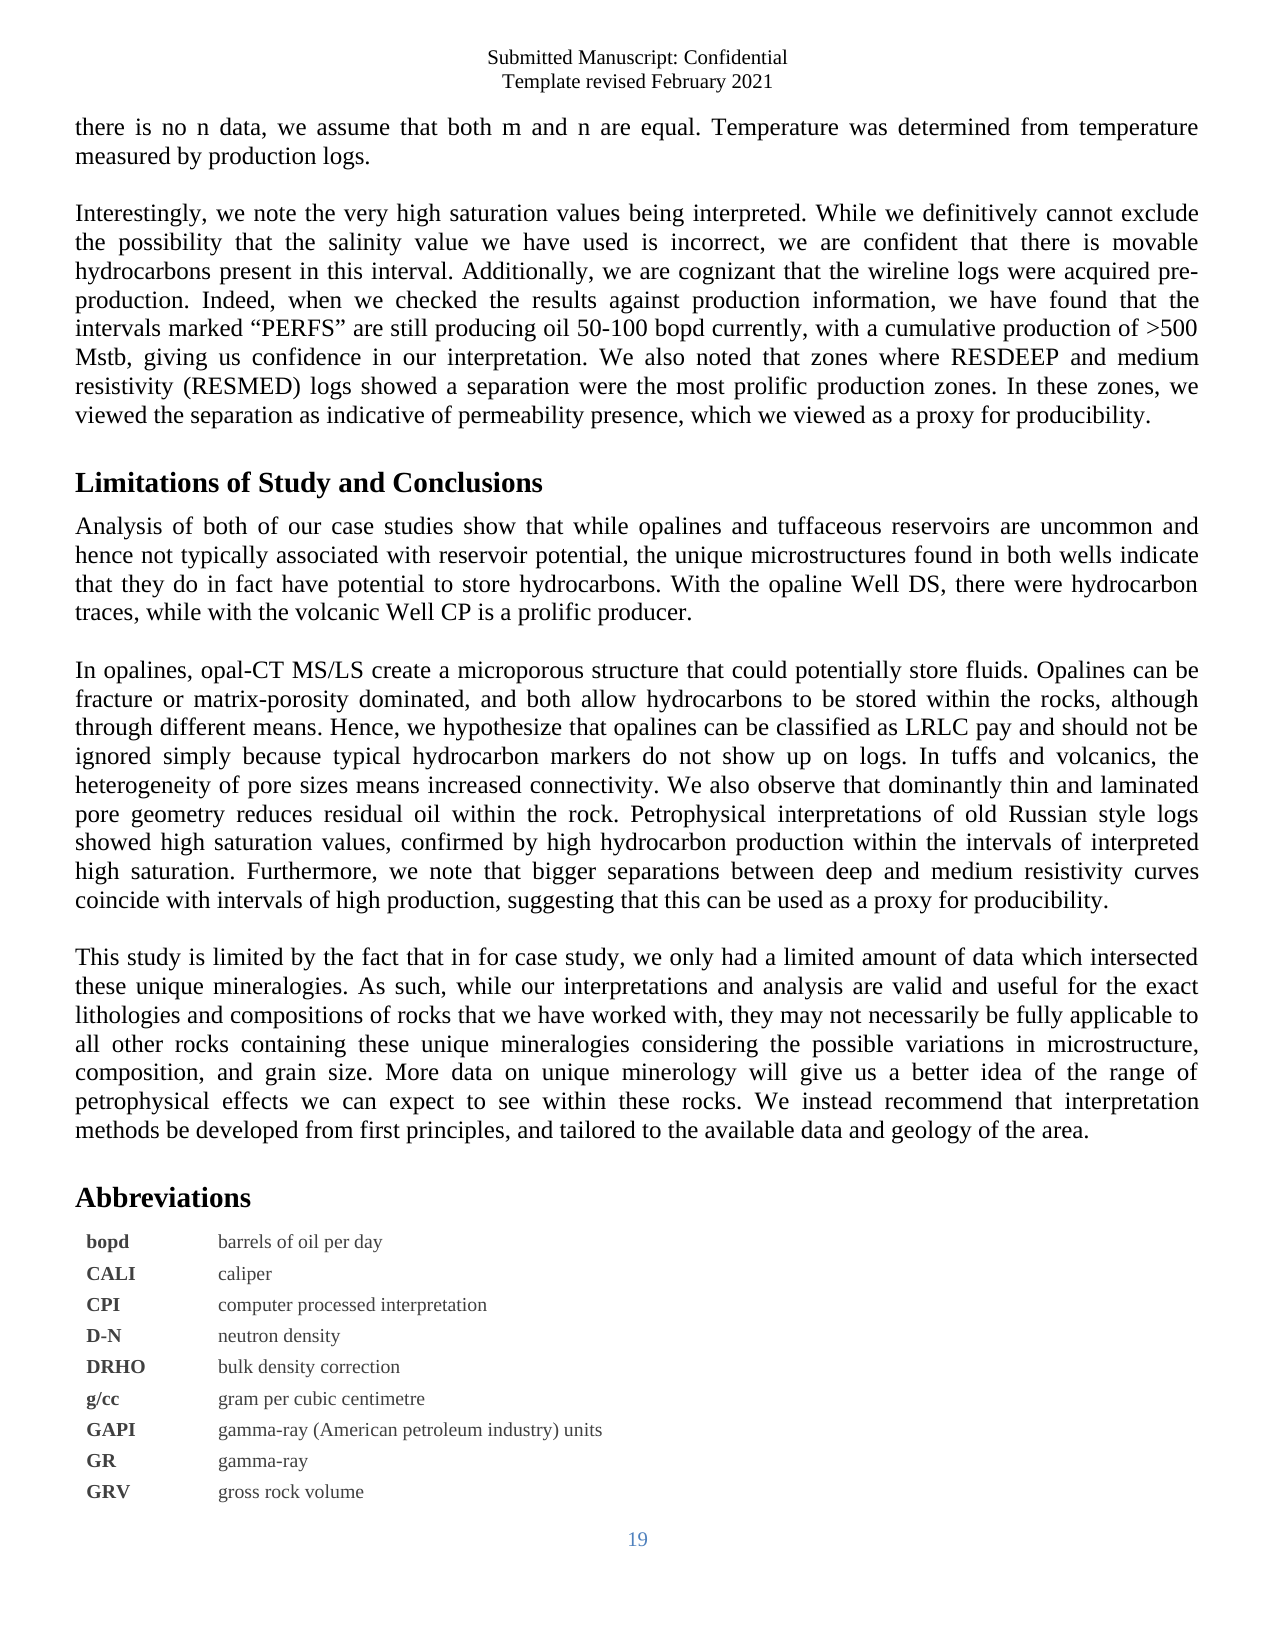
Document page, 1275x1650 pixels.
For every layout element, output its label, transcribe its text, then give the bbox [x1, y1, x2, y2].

table_cell DRHO [75, 1351, 207, 1382]
table_cell g/cc [75, 1383, 207, 1414]
table_cell neutron density [207, 1320, 1200, 1351]
table_cell caliper [207, 1258, 1200, 1289]
subtitle Abbreviations [75, 1180, 1200, 1214]
table_cell computer processed interpretation [207, 1289, 1200, 1320]
table_cell gamma-ray [207, 1445, 1200, 1476]
table_cell gamma-ray (American petroleum industry) units [207, 1414, 1200, 1445]
table_cell CALI [75, 1258, 207, 1289]
table_cell bulk density correction [207, 1351, 1200, 1382]
subtitle Limitations of Study and Conclusions [75, 465, 1200, 499]
table_cell gross rock volume [207, 1476, 1200, 1507]
text This study is limited by the fact that in for case study, we only had a limited amount of data which intersected these unique mineralogies. As such, while our interpretations and analysis are valid and useful for the exact lithologies and compositions of rocks that we have worked with, they may not necessarily be fully applicable to all other rocks containing these unique mineralogies considering the possible variations in microstructure, composition, and grain size. More data on unique minerology will give us a better idea of the range of petrophysical effects we can expect to see within these rocks. We instead recommend that interpretation methods be developed from first principles, and tailored to the available data and geology of the area. [75, 942, 1200, 1144]
text Interestingly, we note the very high saturation values being interpreted. While we definitively cannot exclude the possibility that the salinity value we have used is incorrect, we are confident that there is movable hydrocarbons present in this interval. Additionally, we are cognizant that the wireline logs were acquired pre-production. Indeed, when we checked the results against production information, we have found that the intervals marked “PERFS” are still producing oil 50-100 bopd currently, with a cumulative production of >500 Mstb, giving us confidence in our interpretation. We also noted that zones where RESDEEP and medium resistivity (RESMED) logs showed a separation were the most prolific production zones. In these zones, we viewed the separation as indicative of permeability presence, which we viewed as a proxy for producibility. [75, 198, 1200, 428]
table_cell GR [75, 1445, 207, 1476]
table_cell gram per cubic centimetre [207, 1383, 1200, 1414]
table_header bopd [75, 1226, 207, 1257]
table_cell D-N [75, 1320, 207, 1351]
table_header barrels of oil per day [207, 1226, 1200, 1257]
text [75, 112, 1200, 170]
text In opalines, opal-CT MS/LS create a microporous structure that could potentially store fluids. Opalines can be fracture or matrix-porosity dominated, and both allow hydrocarbons to be stored within the rocks, although through different means. Hence, we hypothesize that opalines can be classified as LRLC pay and should not be ignored simply because typical hydrocarbon markers do not show up on logs. In tuffs and volcanics, the heterogeneity of pore sizes means increased connectivity. We also observe that dominantly thin and laminated pore geometry reduces residual oil within the rock. Petrophysical interpretations of old Russian style logs showed high saturation values, confirmed by high hydrocarbon production within the intervals of interpreted high saturation. Furthermore, we note that bigger separations between deep and medium resistivity curves coincide with intervals of high production, suggesting that this can be used as a proxy for producibility. [75, 655, 1200, 914]
table_cell GRV [75, 1476, 207, 1507]
text Analysis of both of our case studies show that while opalines and tuffaceous reservoirs are uncommon and hence not typically associated with reservoir potential, the unique microstructures found in both wells indicate that they do in fact have potential to store hydrocarbons. With the opaline Well DS, there were hydrocarbon traces, while with the volcanic Well CP is a prolific producer. [75, 511, 1200, 626]
table_cell GAPI [75, 1414, 207, 1445]
table_cell CPI [75, 1289, 207, 1320]
